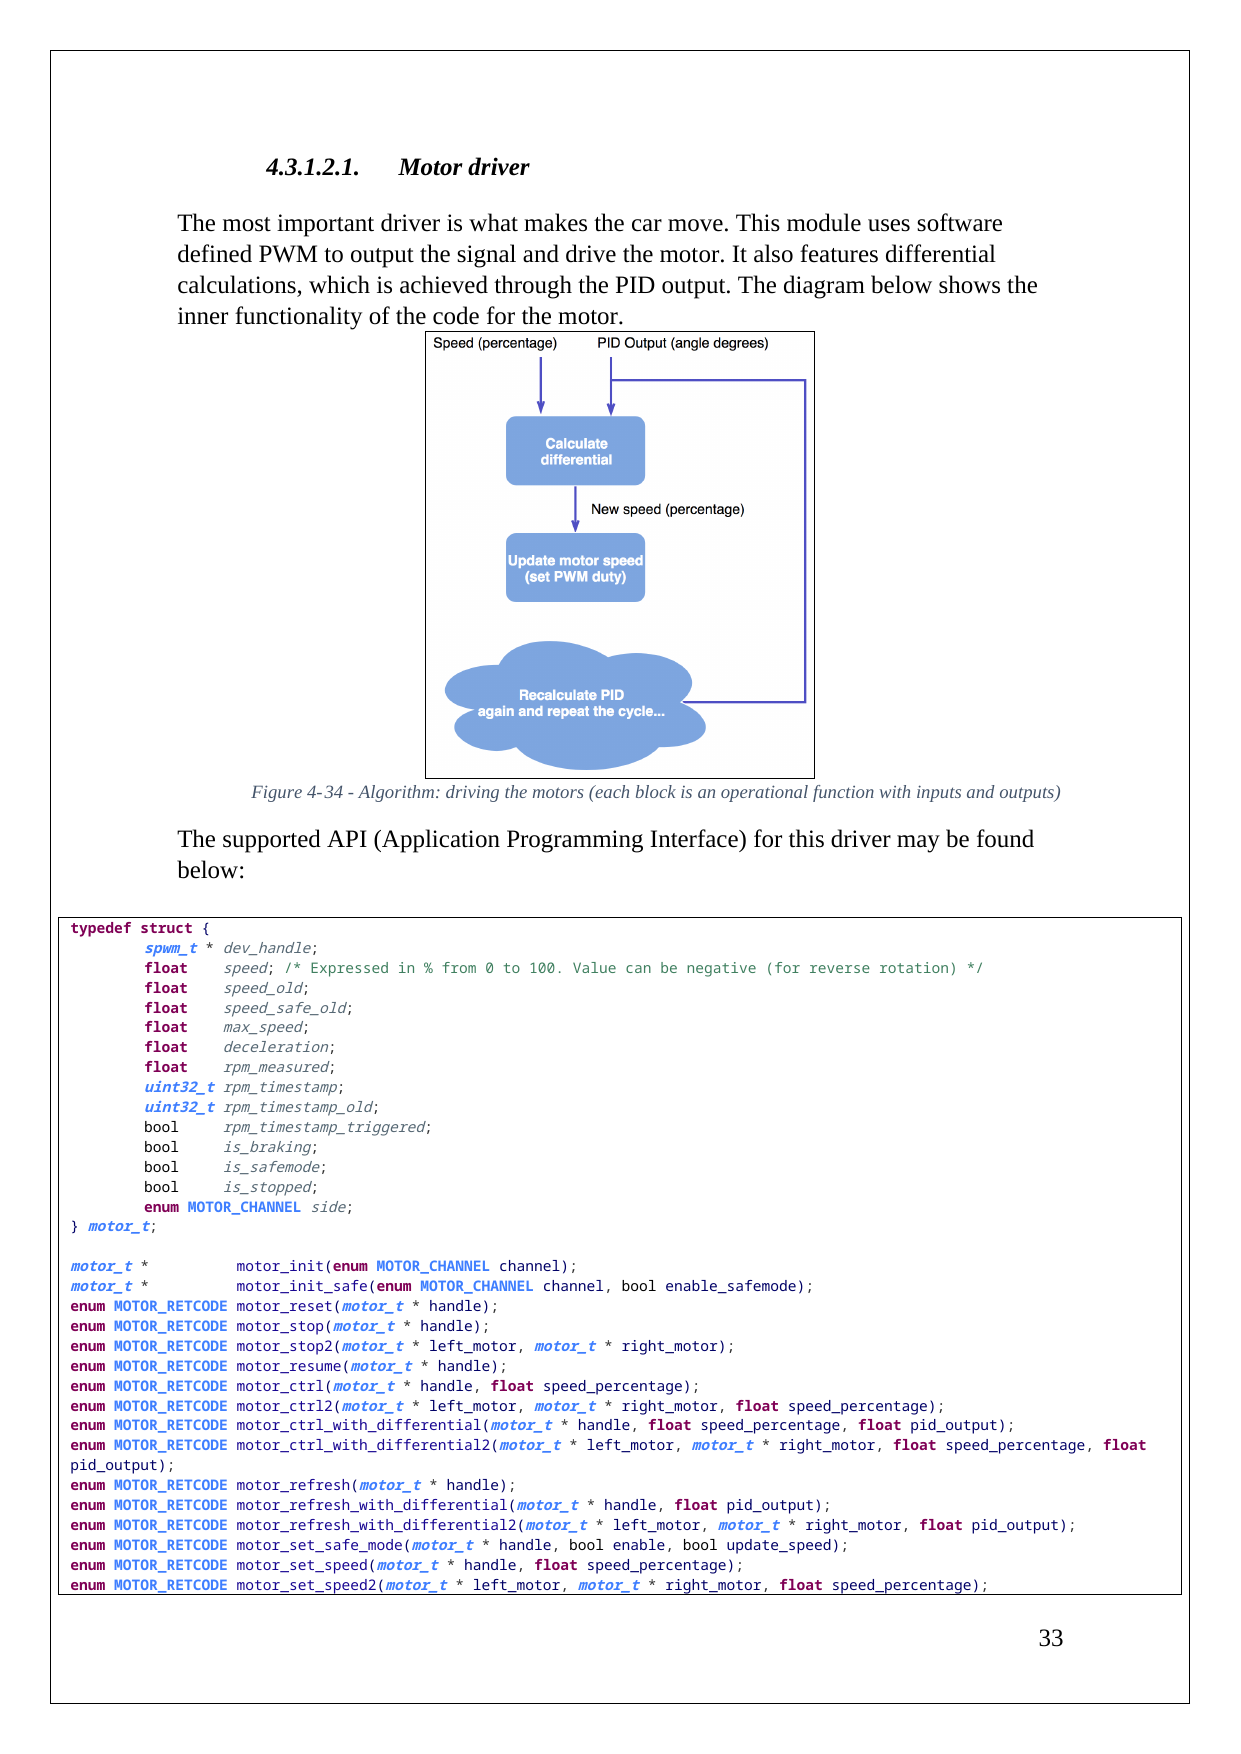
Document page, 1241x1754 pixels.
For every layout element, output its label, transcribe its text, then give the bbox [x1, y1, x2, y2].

text The supported API (Application Programming Interface) for this driver may be found below: [177, 824, 1063, 883]
text The most important driver is what makes the car move. This module uses software defined PWM to output the signal and drive the motor. It also features differential calculations, which is achieved through the PID output. The diagram below shows the inner functionality of the code for the motor. [177, 208, 1063, 330]
subtitle Motor driver [266, 152, 1063, 181]
picture [426, 332, 814, 778]
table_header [59, 918, 1181, 1594]
